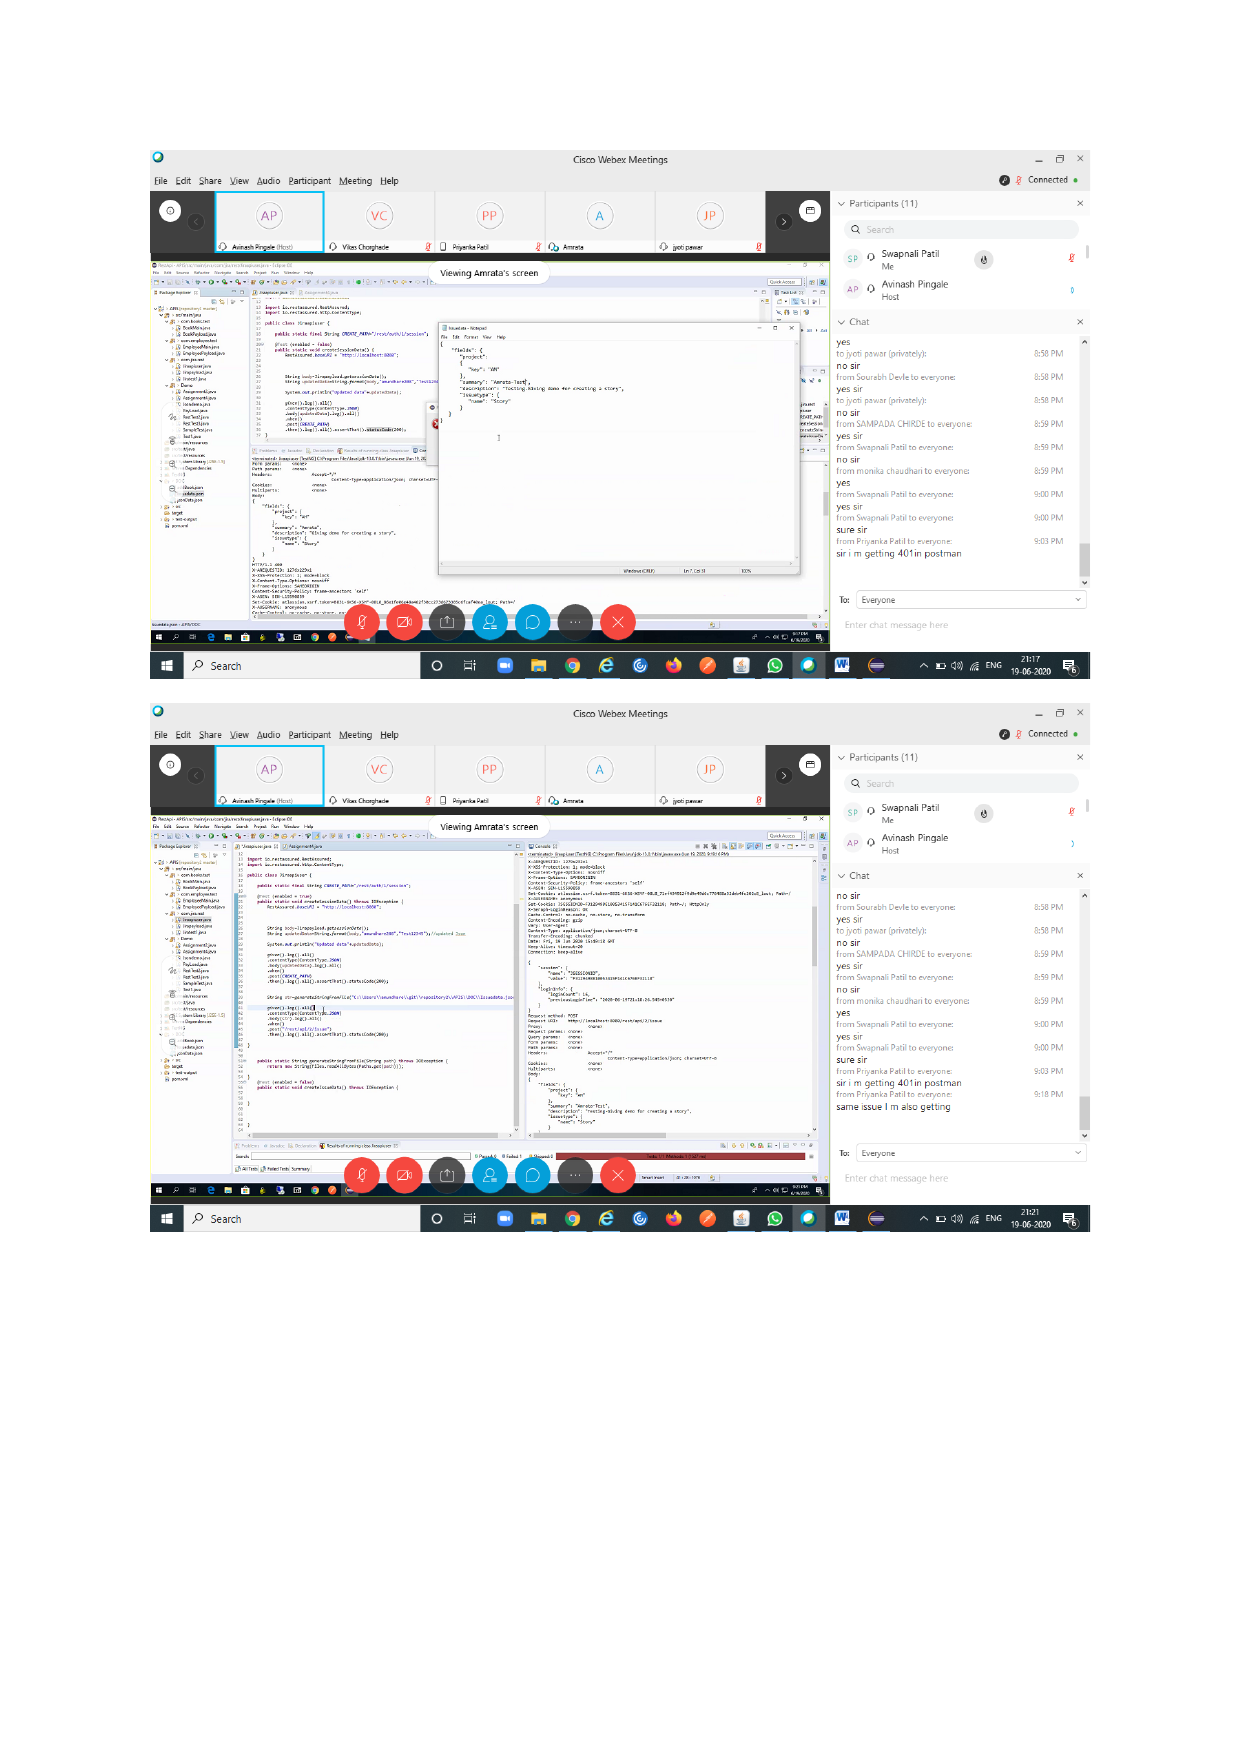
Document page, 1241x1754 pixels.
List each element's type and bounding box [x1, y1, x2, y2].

picture [150, 150, 1091, 679]
picture [150, 703, 1091, 1232]
